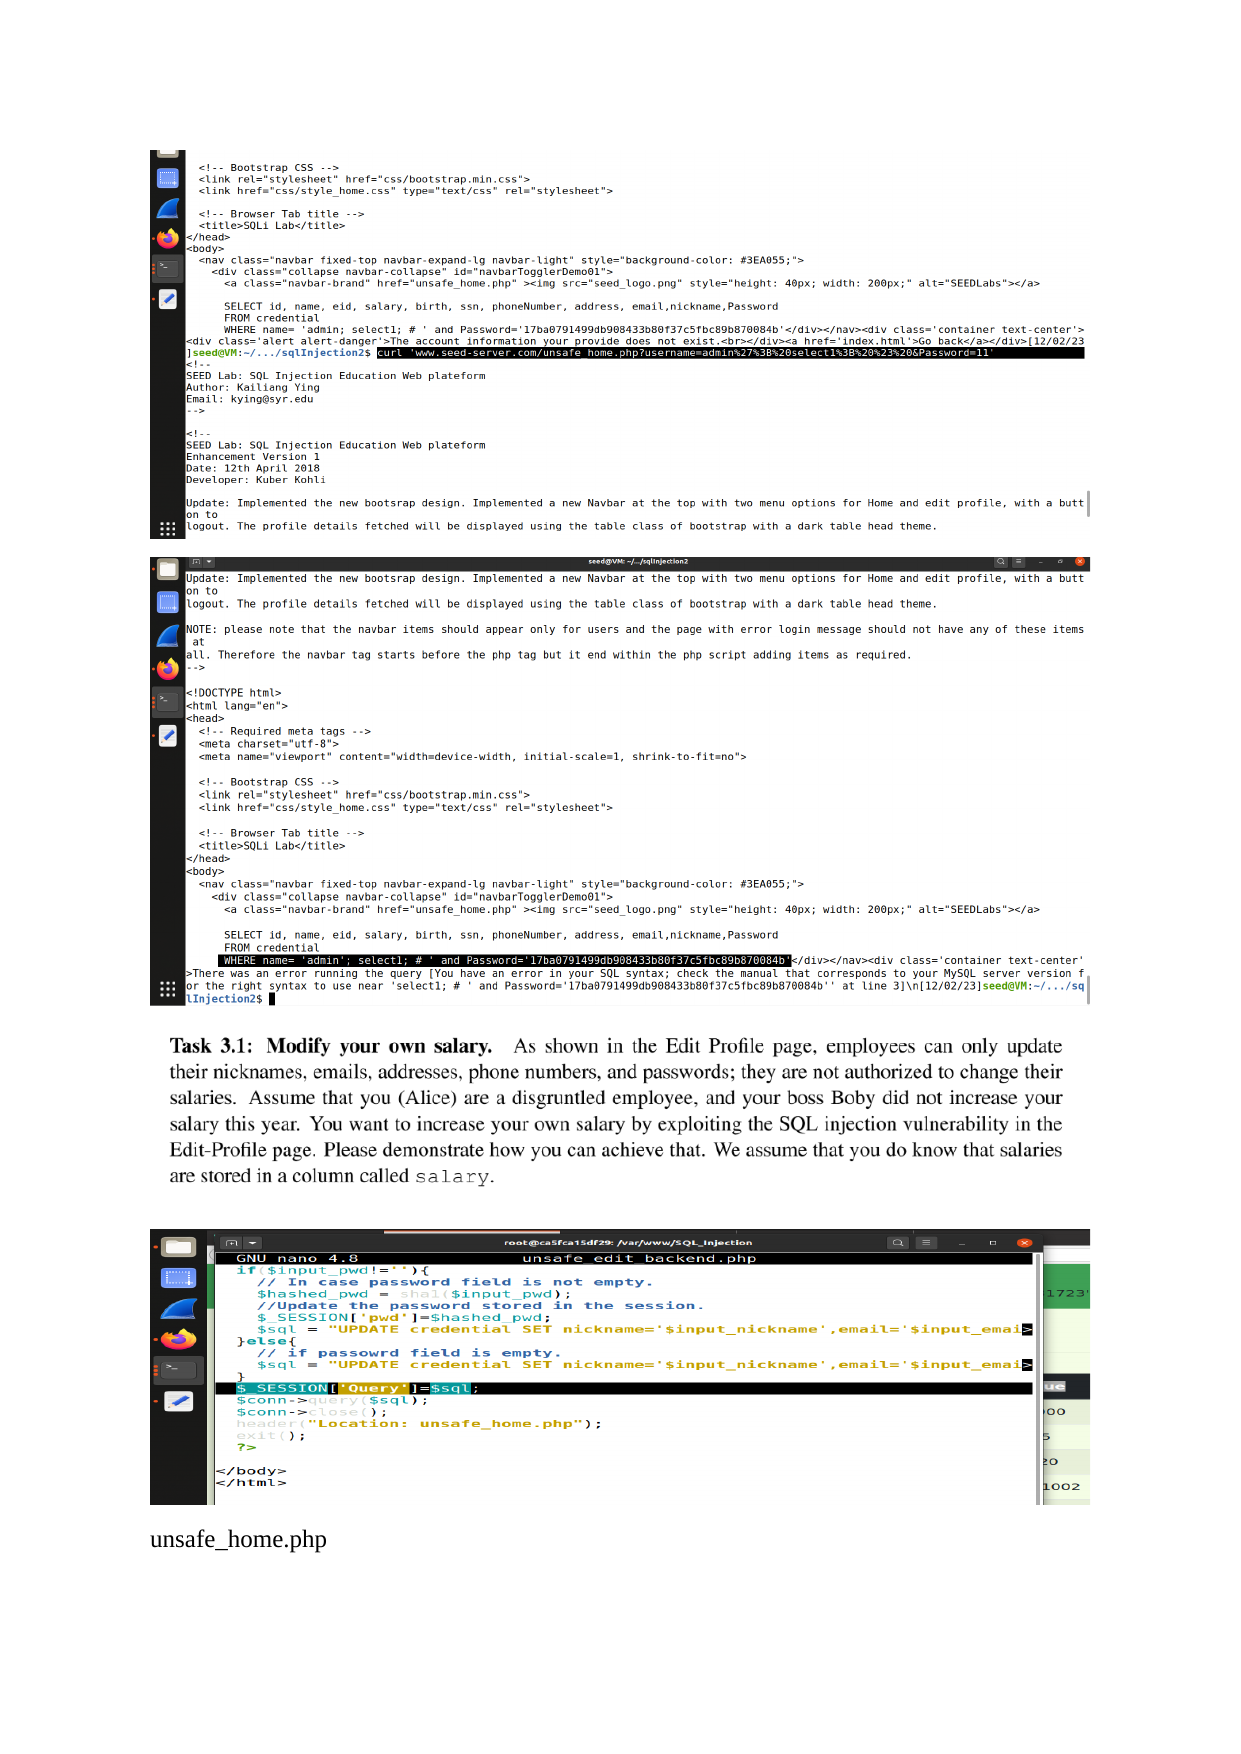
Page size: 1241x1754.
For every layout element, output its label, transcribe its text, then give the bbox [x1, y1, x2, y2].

picture [150, 1229, 1091, 1505]
picture [150, 557, 1091, 1006]
picture [150, 1025, 1091, 1211]
picture [150, 150, 1091, 539]
text unsafe_home.php [150, 1524, 1090, 1553]
